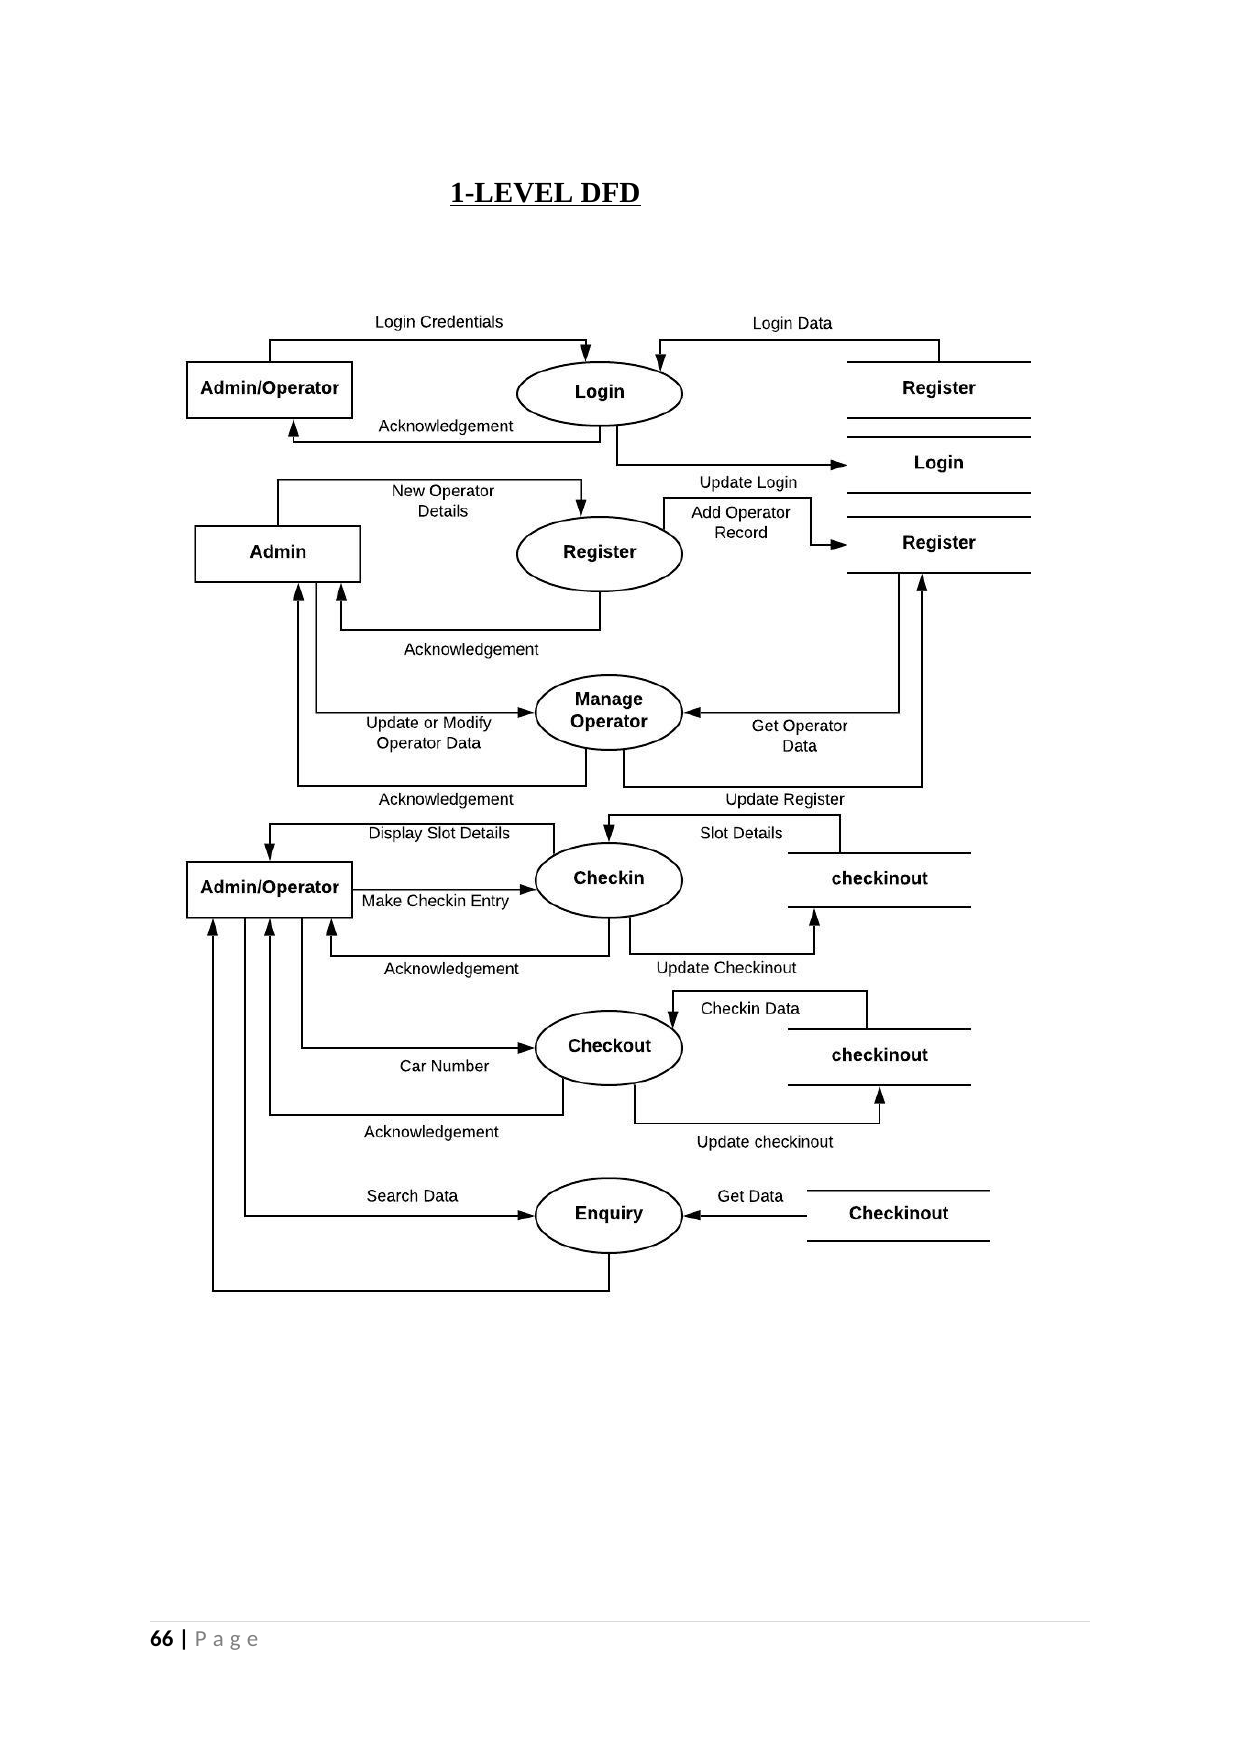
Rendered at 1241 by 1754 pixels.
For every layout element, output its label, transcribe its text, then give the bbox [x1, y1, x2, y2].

picture [150, 276, 1067, 1328]
text 1-LEVEL DFD [375, 176, 1090, 209]
